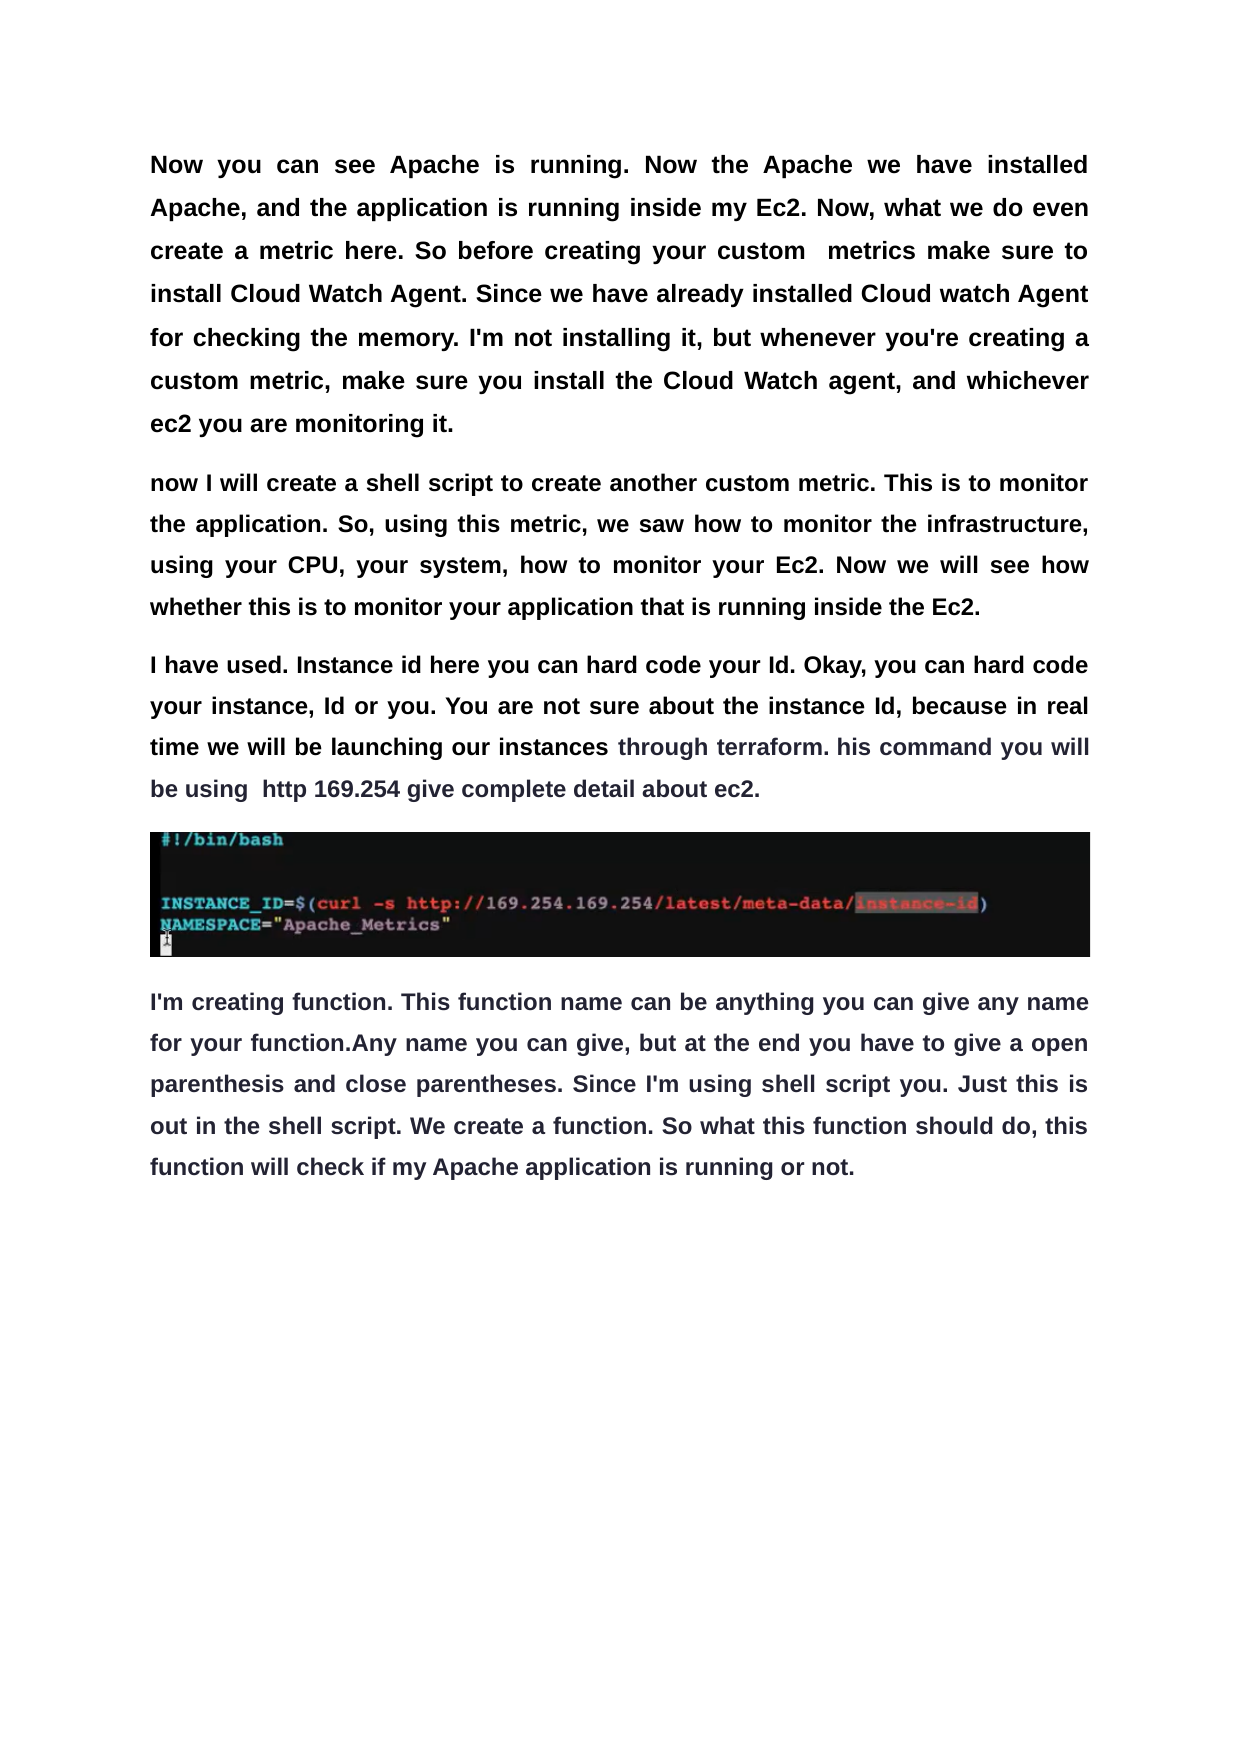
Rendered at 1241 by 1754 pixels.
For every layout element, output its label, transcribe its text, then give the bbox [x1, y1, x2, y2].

text Now you can see Apache is running. Now the Apache we have installed Apache, and the application is running inside my Ec2. Now, what we do even create a metric here. So before creating your custom metrics make sure to install Cloud Watch Agent. Since we have already installed Cloud watch Agent for checking the memory. I'm not installing it, but whenever you're creating a custom metric, make sure you install the Cloud Watch agent, and whichever ec2 you are monitoring it. [150, 150, 1090, 437]
text now I will create a shell script to create another custom metric. This is to monitor the application. So, using this metric, we saw how to monitor the infrastructure, using your CPU, your system, how to monitor your Ec2. Now we will see how whether this is to monitor your application that is running inside the Ec2. [150, 468, 1090, 620]
text I'm creating function. This function name can be anything you can give any name for your function.Any name you can give, but at the end you have to give a open parenthesis and close parentheses. Since I'm using shell script you. Just this is out in the shell script. We create a function. So what this function should do, this function will check if my Apache application is running or not. [150, 988, 1090, 1181]
text I have used. Instance id here you can hard code your Id. Okay, you can hard code your instance, Id or you. You are not sure about the instance Id, because in real time we will be launching our instances through terraform. his command you will be using http 169.254 give complete detail about ec2. [150, 651, 1090, 802]
picture [150, 832, 1091, 957]
